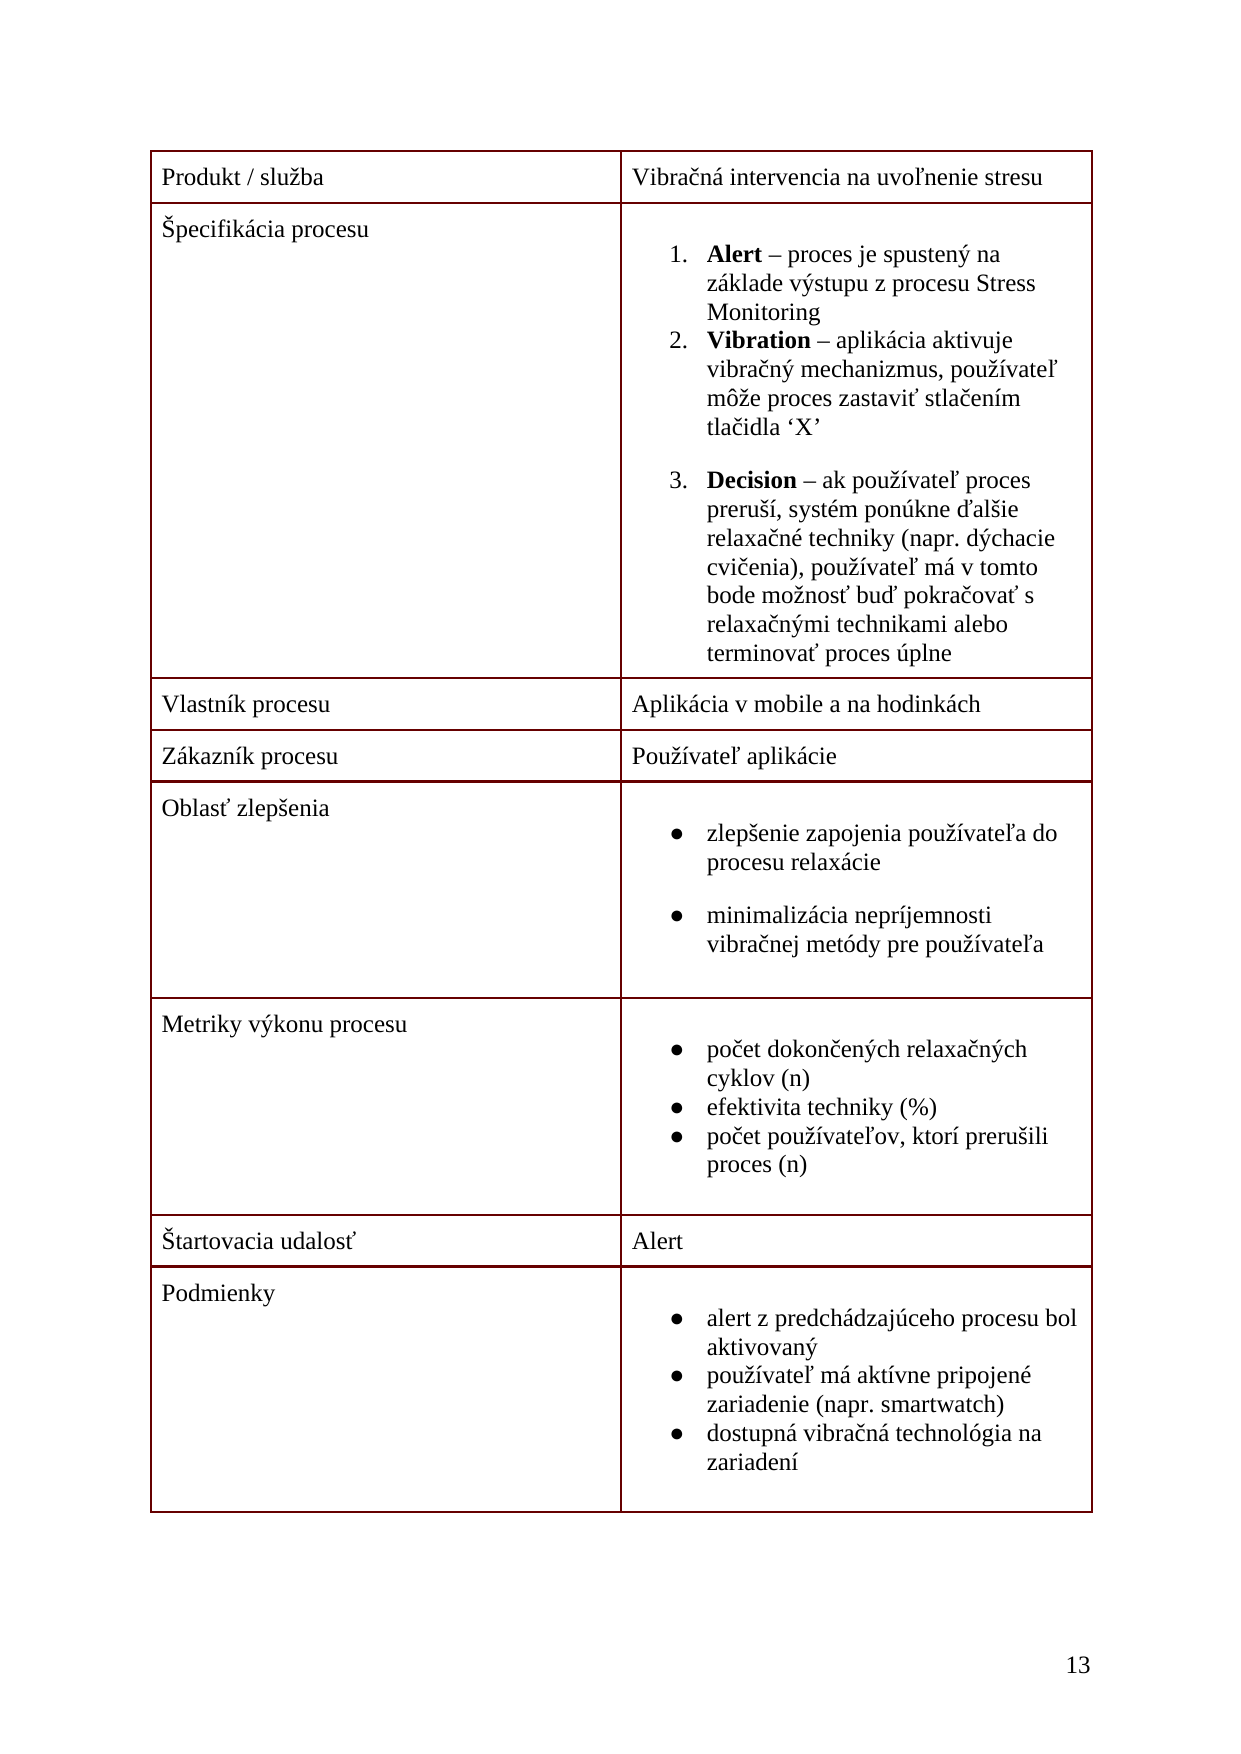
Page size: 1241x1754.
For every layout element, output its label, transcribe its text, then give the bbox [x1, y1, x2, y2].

table_cell Metriky výkonu procesu [152, 999, 620, 1214]
table_cell Oblasť zlepšenia [152, 783, 620, 997]
table_cell alert z predchádzajúceho procesu bol aktivovaný používateľ má aktívne pripojené zariadenie (napr. smartwatch) dostupná vibračná technológia na zariadení [622, 1268, 1091, 1511]
table_cell zlepšenie zapojenia používateľa do procesu relaxácie minimalizácia nepríjemnosti vibračnej metódy pre používateľa [622, 783, 1091, 997]
table_cell Vibračná intervencia na uvoľnenie stresu [622, 152, 1091, 202]
table_cell Alert – proces je spustený na základe výstupu z procesu Stress Monitoring Vibration – aplikácia aktivuje vibračný mechanizmus, používateľ môže proces zastaviť stlačením tlačidla ‘X’ Decision – ak používateľ proces preruší, systém ponúkne ďalšie relaxačné techniky (napr. dýchacie cvičenia), používateľ má v tomto bode možnosť buď pokračovať s relaxačnými technikami alebo terminovať proces úplne [622, 204, 1091, 677]
table_cell Špecifikácia procesu [152, 204, 620, 677]
table_cell Používateľ aplikácie [622, 731, 1091, 780]
table_cell Produkt / služba [152, 152, 620, 202]
table_cell Vlastník procesu [152, 679, 620, 729]
table_cell Podmienky [152, 1268, 620, 1511]
table_cell Alert [622, 1216, 1091, 1265]
table_cell počet dokončených relaxačných cyklov (n) efektivita techniky (%) počet používateľov, ktorí prerušili proces (n) [622, 999, 1091, 1214]
table_cell Zákazník procesu [152, 731, 620, 780]
table_cell Aplikácia v mobile a na hodinkách [622, 679, 1091, 729]
table_cell Štartovacia udalosť [152, 1216, 620, 1265]
